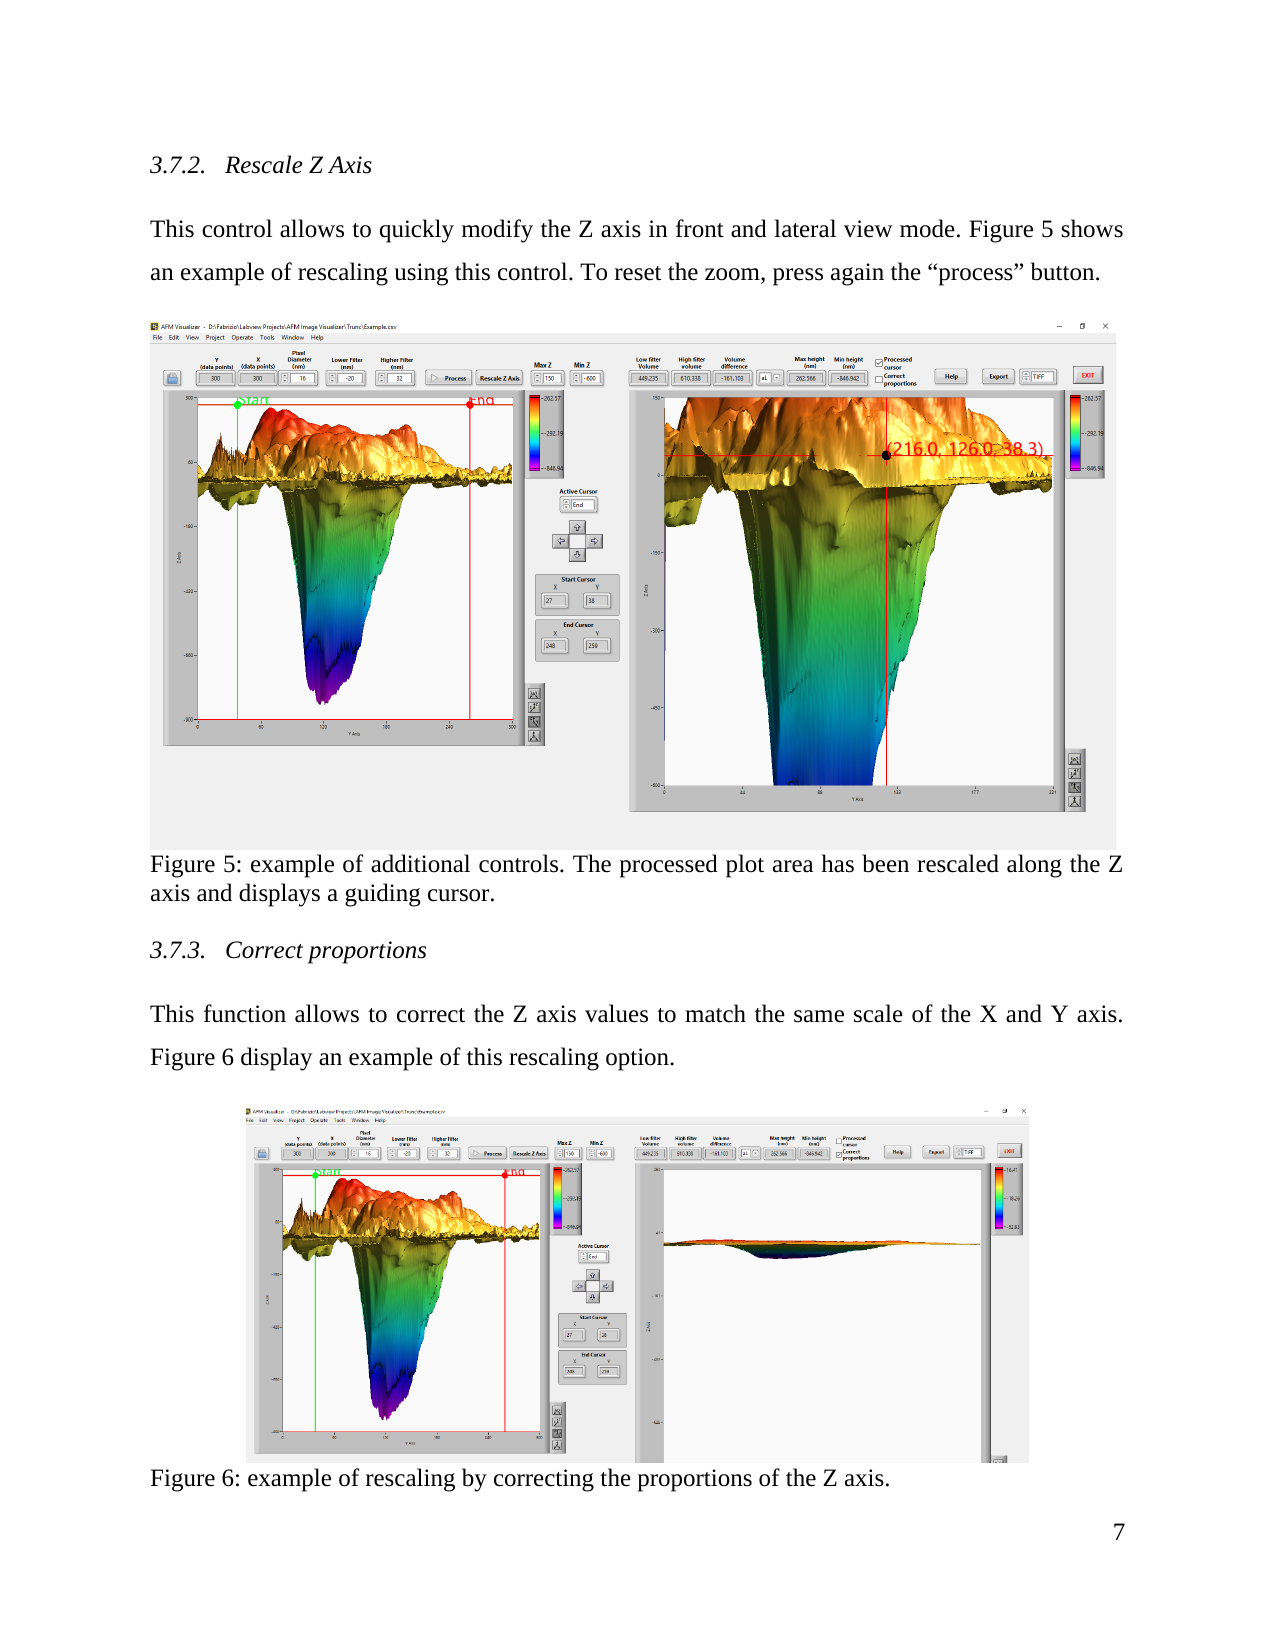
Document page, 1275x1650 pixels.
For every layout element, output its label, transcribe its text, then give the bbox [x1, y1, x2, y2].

picture [150, 321, 1117, 850]
text This control allows to quickly modify the Z axis in front and lateral view mode. Figure 5 shows an example of rescaling using this control. To reset the zoom, press again the “process” button. [150, 214, 1125, 286]
text Figure 6: example of rescaling by correcting the proportions of the Z axis. [150, 1463, 1125, 1492]
subtitle 3.7.3. Correct proportions [150, 935, 1125, 964]
text This function allows to correct the Z axis values to match the same scale of the X and Y axis. Figure 6 display an example of this rescaling option. [150, 999, 1125, 1071]
picture [246, 1106, 1029, 1463]
subtitle 3.7.2. Rescale Z Axis [150, 150, 1125, 179]
